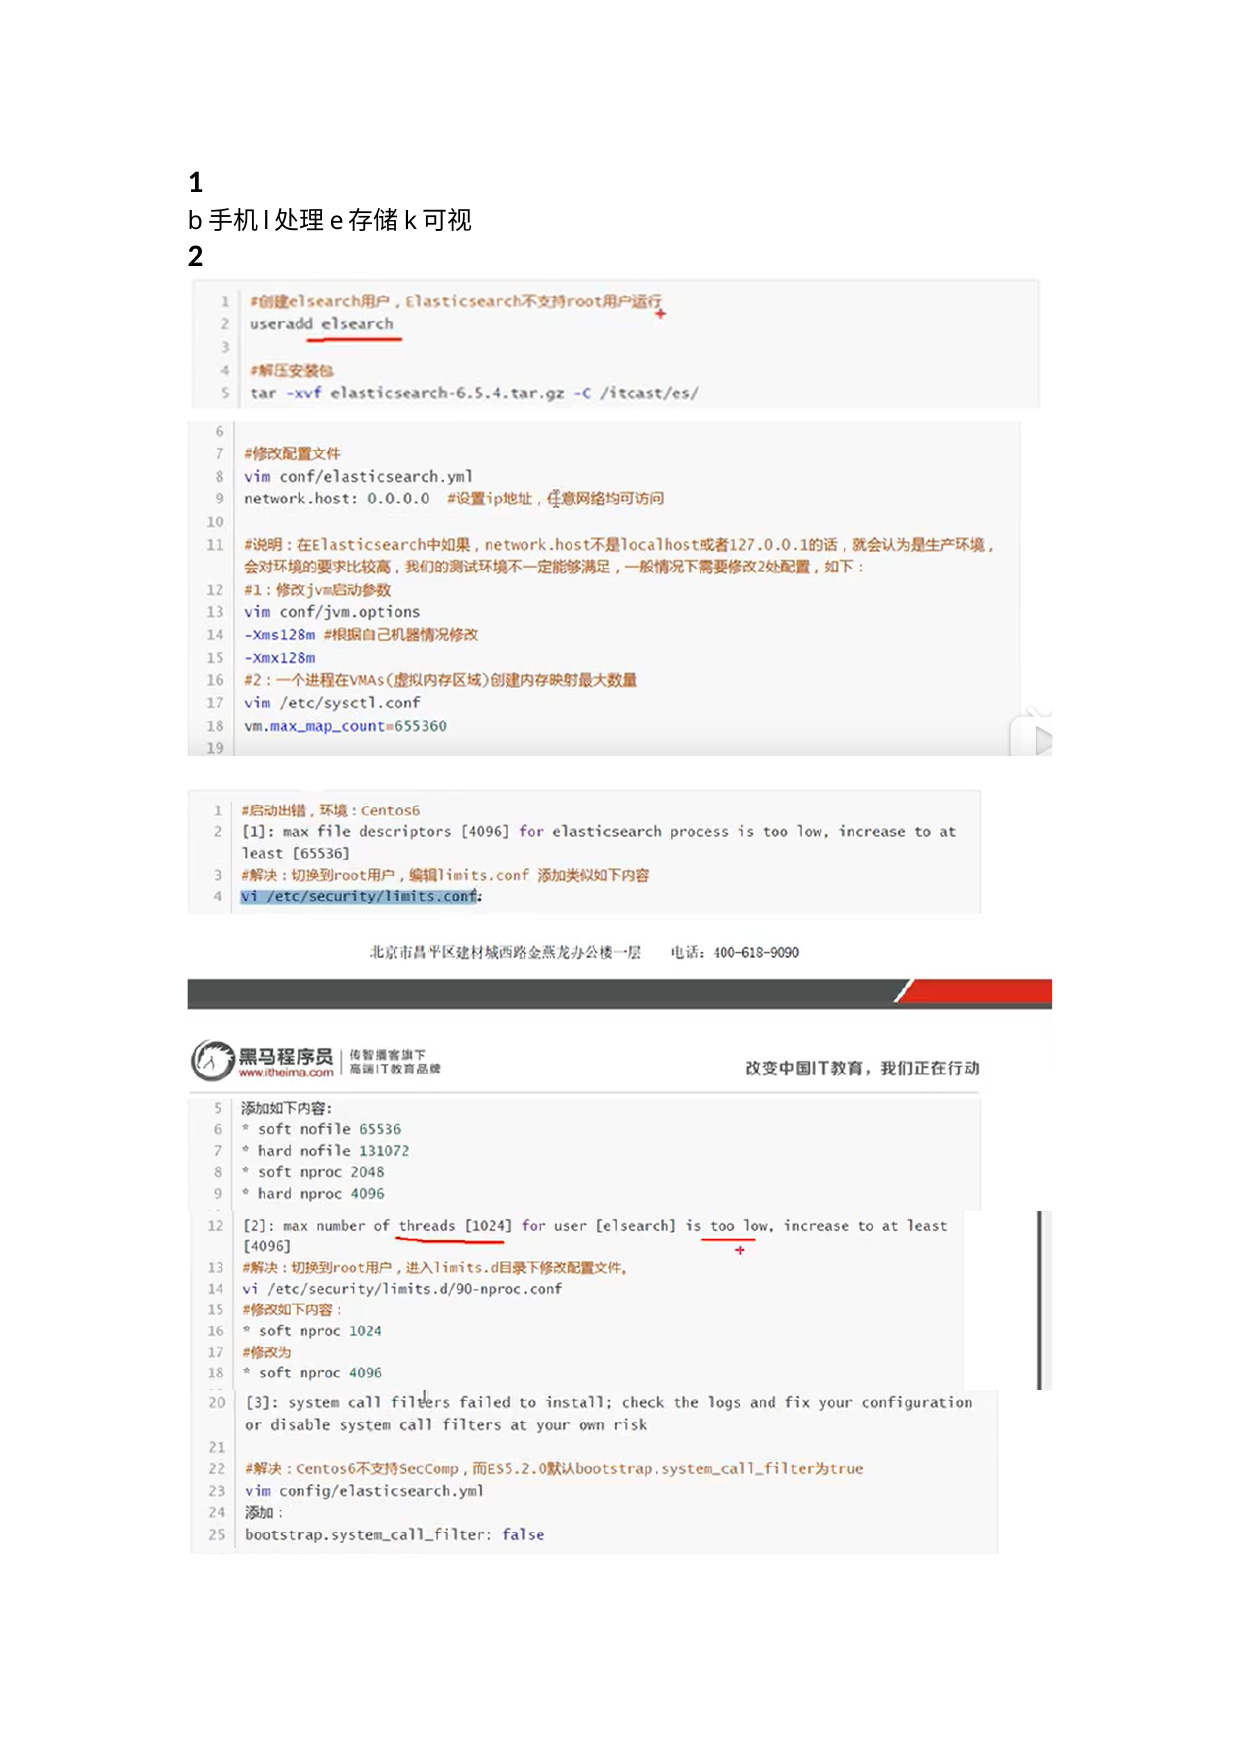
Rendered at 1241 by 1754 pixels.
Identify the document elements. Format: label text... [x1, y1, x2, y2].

subtitle 2 [187, 236, 1053, 274]
picture [187, 789, 1053, 1554]
subtitle 1 [187, 162, 1053, 200]
text b手机l处理e存储k可视 [187, 200, 1053, 236]
picture [187, 274, 1053, 756]
